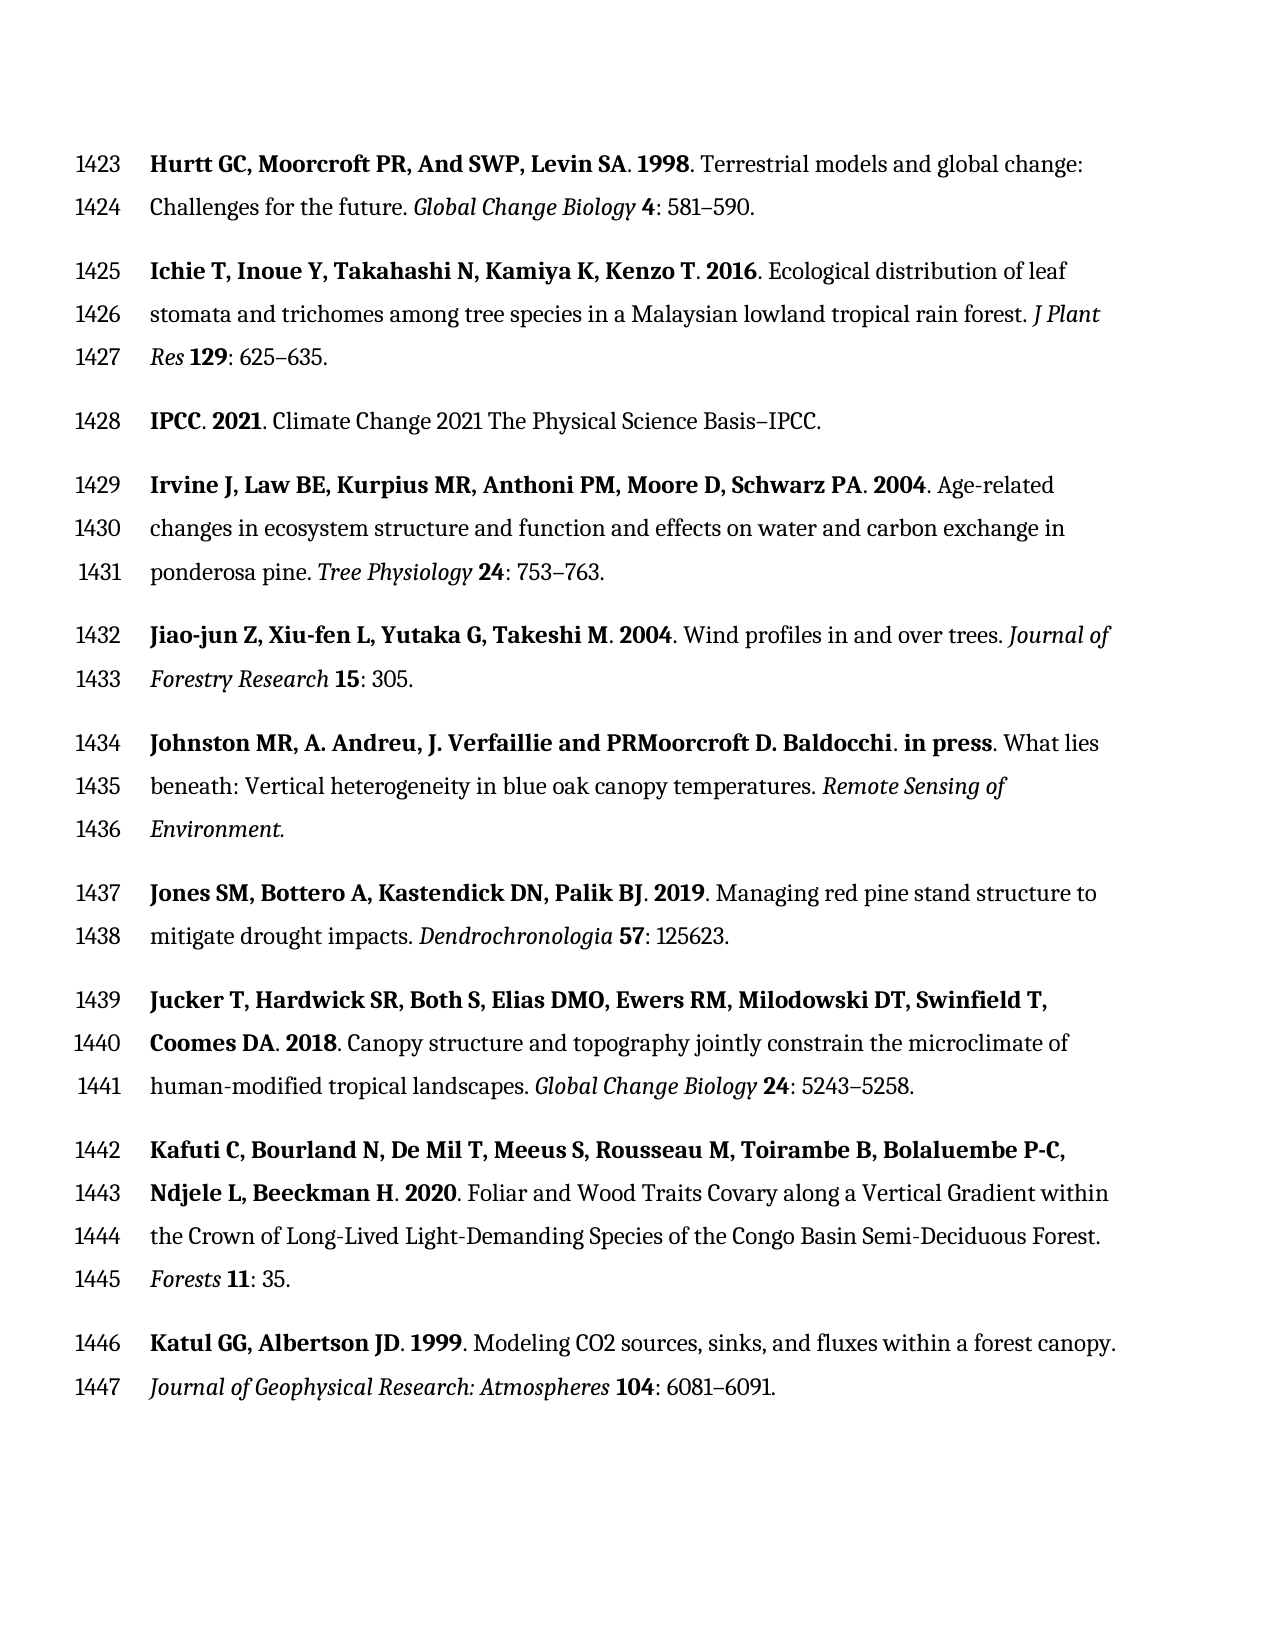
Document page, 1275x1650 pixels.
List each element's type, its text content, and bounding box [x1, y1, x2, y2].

text Jiao-jun Z, Xiu-fen L, Yutaka G, Takeshi M. 2004. Wind profiles in and over trees. Journal of Forestry Research 15: 305. [150, 621, 1125, 693]
text Jones SM, Bottero A, Kastendick DN, Palik BJ. 2019. Managing red pine stand structure to mitigate drought impacts. Dendrochronologia 57: 125623. [150, 879, 1125, 951]
text Irvine J, Law BE, Kurpius MR, Anthoni PM, Moore D, Schwarz PA. 2004. Age-related changes in ecosystem structure and function and effects on water and carbon exchange in ponderosa pine. Tree Physiology 24: 753–763. [150, 471, 1125, 586]
text Jucker T, Hardwick SR, Both S, Elias DMO, Ewers RM, Milodowski DT, Swinfield T, Coomes DA. 2018. Canopy structure and topography jointly constrain the microclimate of human-modified tropical landscapes. Global Change Biology 24: 5243–5258. [150, 986, 1125, 1101]
text IPCC. 2021. Climate Change 2021 The Physical Science Basis–IPCC. [150, 407, 1125, 436]
text Hurtt GC, Moorcroft PR, And SWP, Levin SA. 1998. Terrestrial models and global change: Challenges for the future. Global Change Biology 4: 581–590. [150, 150, 1125, 222]
text Ichie T, Inoue Y, Takahashi N, Kamiya K, Kenzo T. 2016. Ecological distribution of leaf stomata and trichomes among tree species in a Malaysian lowland tropical rain forest. J Plant Res 129: 625–635. [150, 257, 1125, 372]
text Johnston MR, A. Andreu, J. Verfaillie and PRMoorcroft D. Baldocchi. in press. What lies beneath: Vertical heterogeneity in blue oak canopy temperatures. Remote Sensing of Environment. [150, 728, 1125, 843]
text Katul GG, Albertson JD. 1999. Modeling CO2 sources, sinks, and fluxes within a forest canopy. Journal of Geophysical Research: Atmospheres 104: 6081–6091. [150, 1329, 1125, 1401]
text Kafuti C, Bourland N, De Mil T, Meeus S, Rousseau M, Toirambe B, Bolaluembe P-C, Ndjele L, Beeckman H. 2020. Foliar and Wood Traits Covary along a Vertical Gradient within the Crown of Long-Lived Light-Demanding Species of the Congo Basin Semi-Deciduous Forest. Forests 11: 35. [150, 1136, 1125, 1294]
